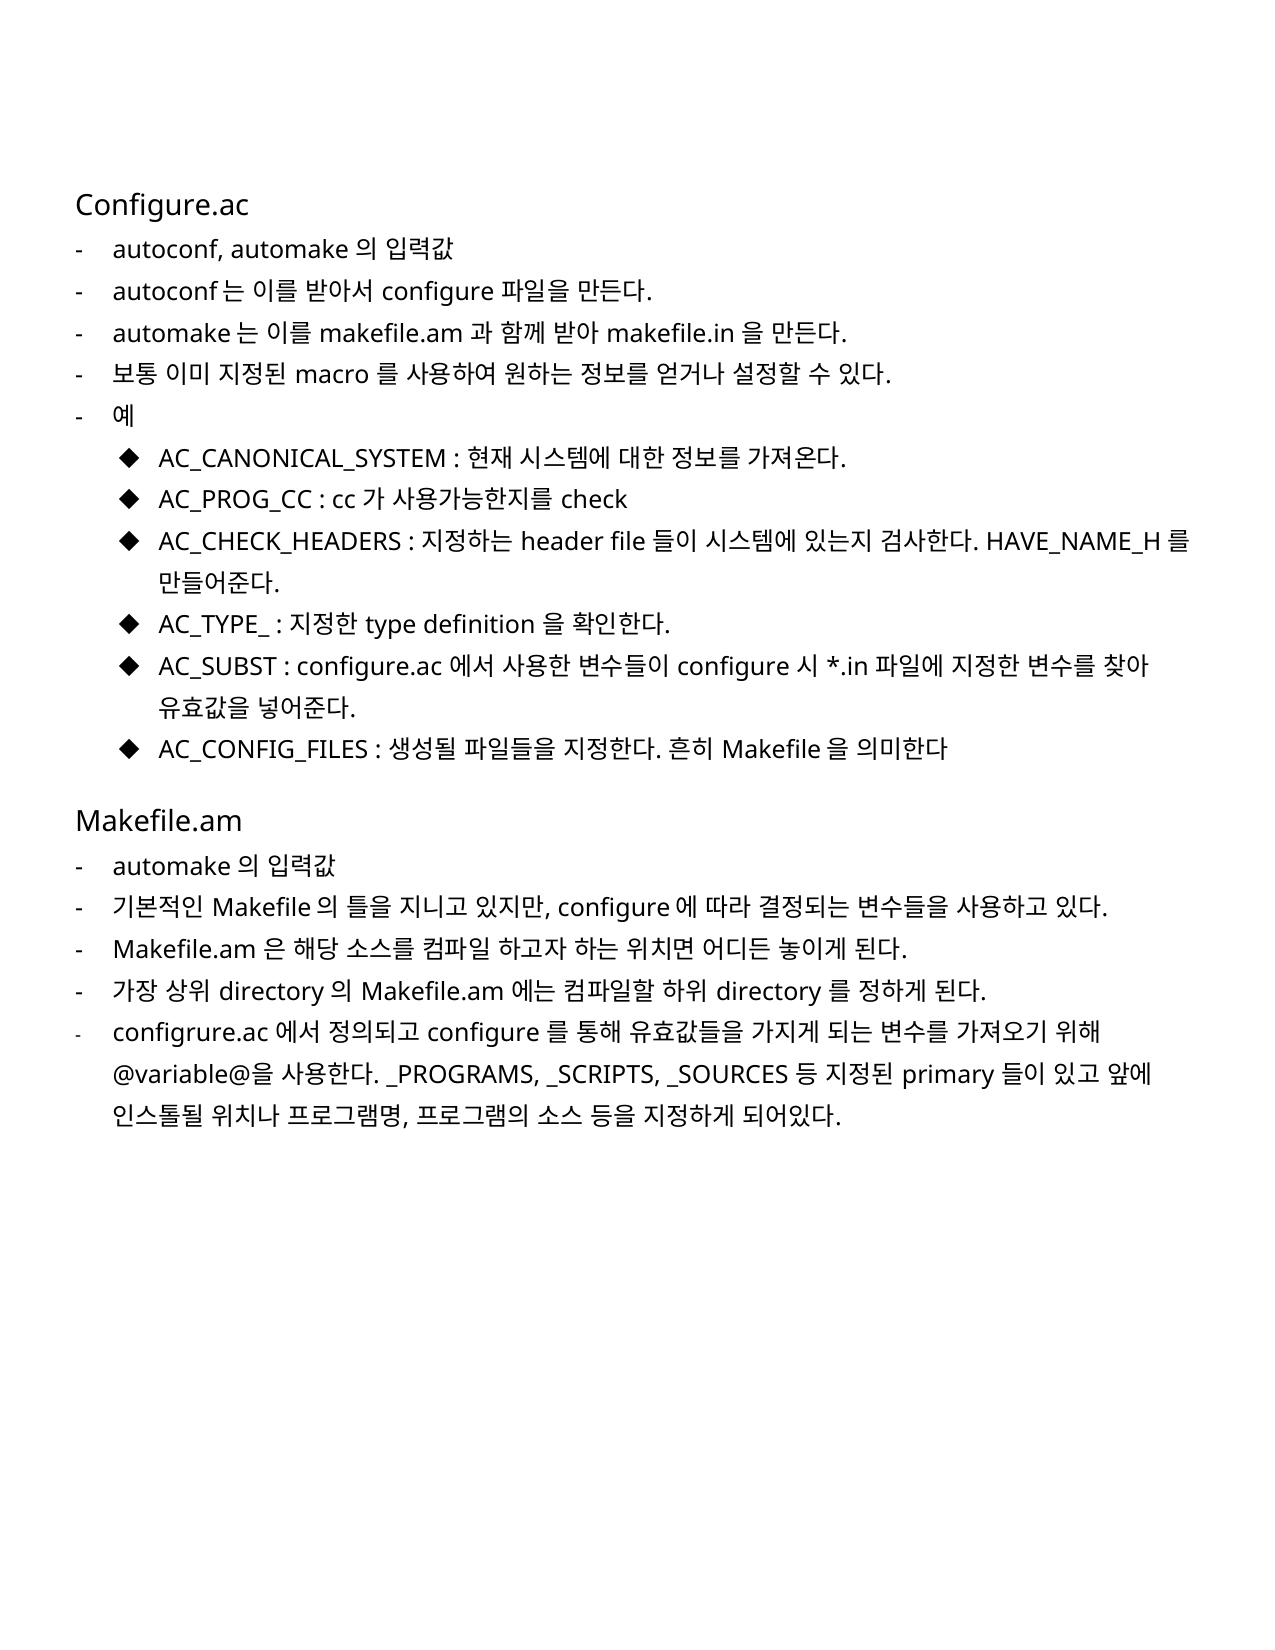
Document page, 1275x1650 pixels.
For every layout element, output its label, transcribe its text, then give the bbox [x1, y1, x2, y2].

list autoconf, automake 의 입력값 [75, 230, 1200, 266]
list AC_CANONICAL_SYSTEM : 현재 시스템에 대한 정보를 가져온다. [117, 438, 1200, 474]
list autoconf는 이를 받아서 configure 파일을 만든다. [75, 271, 1200, 308]
text Makefile.am [75, 801, 1200, 840]
list AC_TYPE_ : 지정한 type definition 을 확인한다. [117, 605, 1200, 641]
list AC_CHECK_HEADERS : 지정하는 header file 들이 시스템에 있는지 검사한다. HAVE_NAME_H 를 만들어준다. [117, 521, 1200, 599]
list automake 의 입력값 [75, 846, 1200, 882]
list 보통 이미 지정된 macro 를 사용하여 원하는 정보를 얻거나 설정할 수 있다. [75, 355, 1200, 391]
text Configure.ac [75, 184, 1200, 224]
list AC_CONFIG_FILES : 생성될 파일들을 지정한다. 흔히 Makefile을 의미한다 [117, 730, 1200, 766]
list 가장 상위 directory 의 Makefile.am 에는 컴파일할 하위 directory 를 정하게 된다. [75, 971, 1200, 1007]
list 기본적인 Makefile의 틀을 지니고 있지만, configure에 따라 결정되는 변수들을 사용하고 있다. [75, 888, 1200, 924]
list automake는 이를 makefile.am 과 함께 받아 makefile.in 을 만든다. [75, 313, 1200, 349]
list Makefile.am 은 해당 소스를 컴파일 하고자 하는 위치면 어디든 놓이게 된다. [75, 929, 1200, 966]
list AC_SUBST : configure.ac 에서 사용한 변수들이 configure 시 *.in 파일에 지정한 변수를 찾아 유효값을 넣어준다. [117, 646, 1200, 724]
list configrure.ac 에서 정의되고 configure 를 통해 유효값들을 가지게 되는 변수를 가져오기 위해 @variable@을 사용한다. _PROGRAMS, _SCRIPTS, _SOURCES 등 지정된 primary 들이 있고 앞에 인스톨될 위치나 프로그램명, 프로그램의 소스 등을 지정하게 되어있다. [75, 1013, 1200, 1132]
list AC_PROG_CC : cc 가 사용가능한지를 check [117, 480, 1200, 516]
list 예 [75, 396, 1200, 433]
